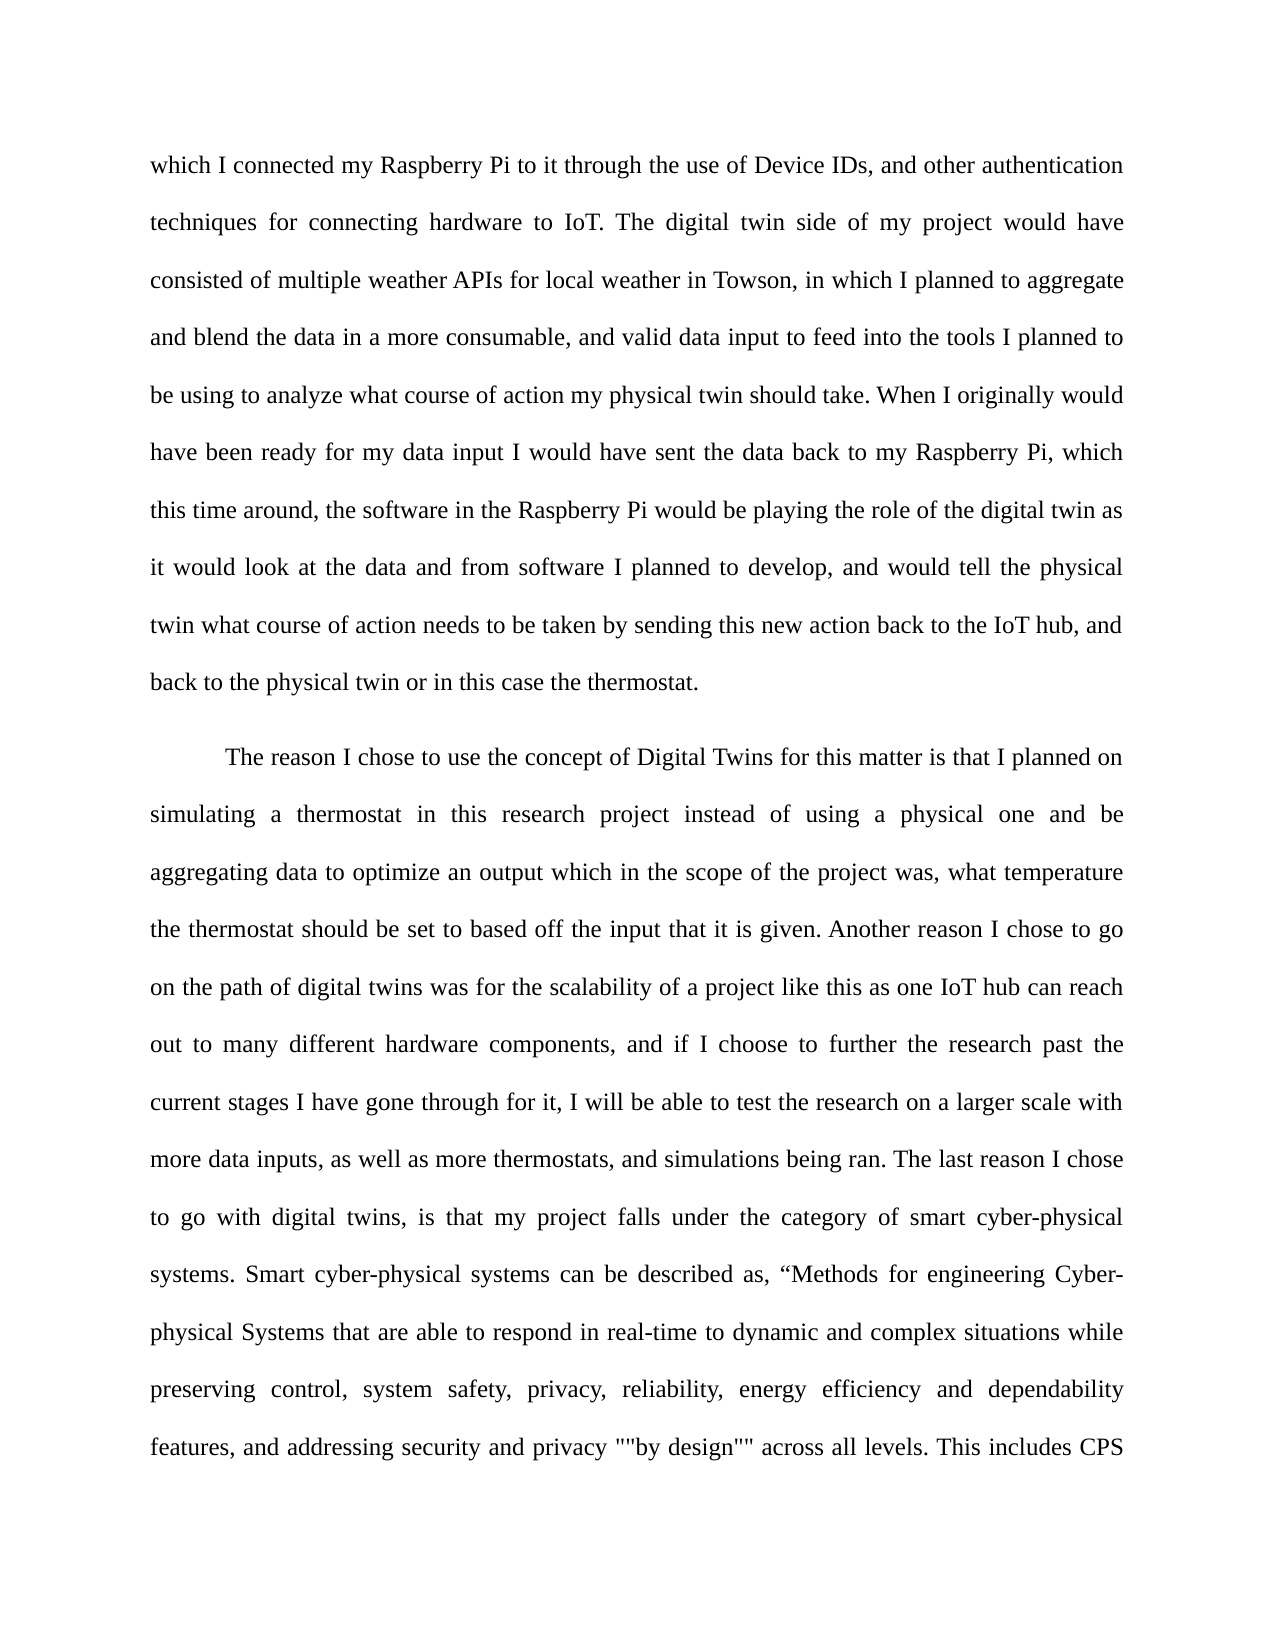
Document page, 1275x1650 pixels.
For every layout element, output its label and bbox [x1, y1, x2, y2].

text [150, 742, 1125, 1460]
text [150, 150, 1125, 696]
